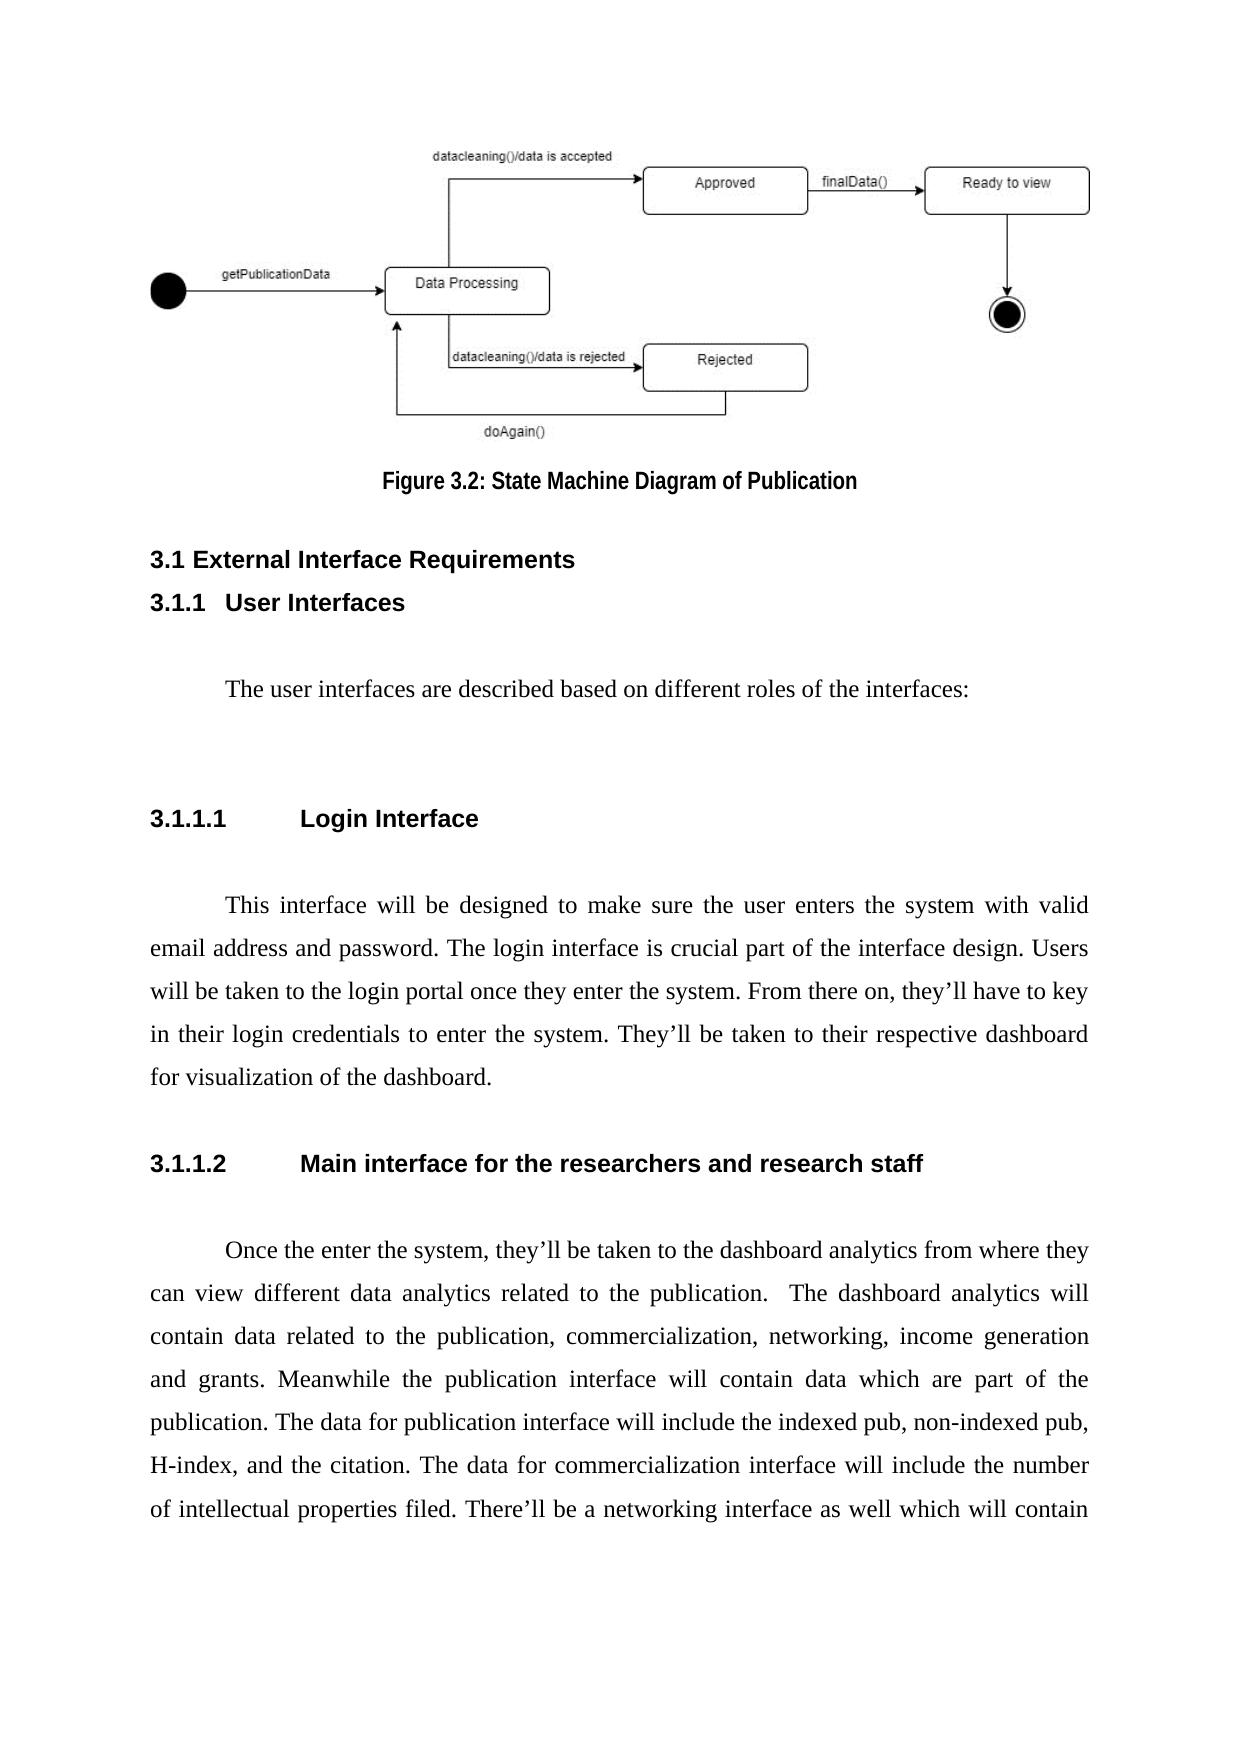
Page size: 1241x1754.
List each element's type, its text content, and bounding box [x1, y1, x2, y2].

list The user interfaces are described based on different roles of the interfaces: [150, 674, 1090, 703]
list User Interfaces [150, 588, 1090, 617]
list Main interface for the researchers and research staff [150, 1149, 1090, 1177]
picture [150, 150, 1090, 452]
text Figure 3.2: State Machine Diagram of Publication [150, 466, 1090, 495]
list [150, 1235, 1090, 1522]
list This interface will be designed to make sure the user enters the system with valid email address and password. The login interface is crucial part of the interface design. Users will be taken to the login portal once they enter the system. From there on, they’ll have to key in their login credentials to enter the system. They’ll be taken to their respective dashboard for visualization of the dashboard. [150, 890, 1090, 1091]
list Login Interface [150, 804, 1090, 832]
list External Interface Requirements [150, 545, 1090, 574]
